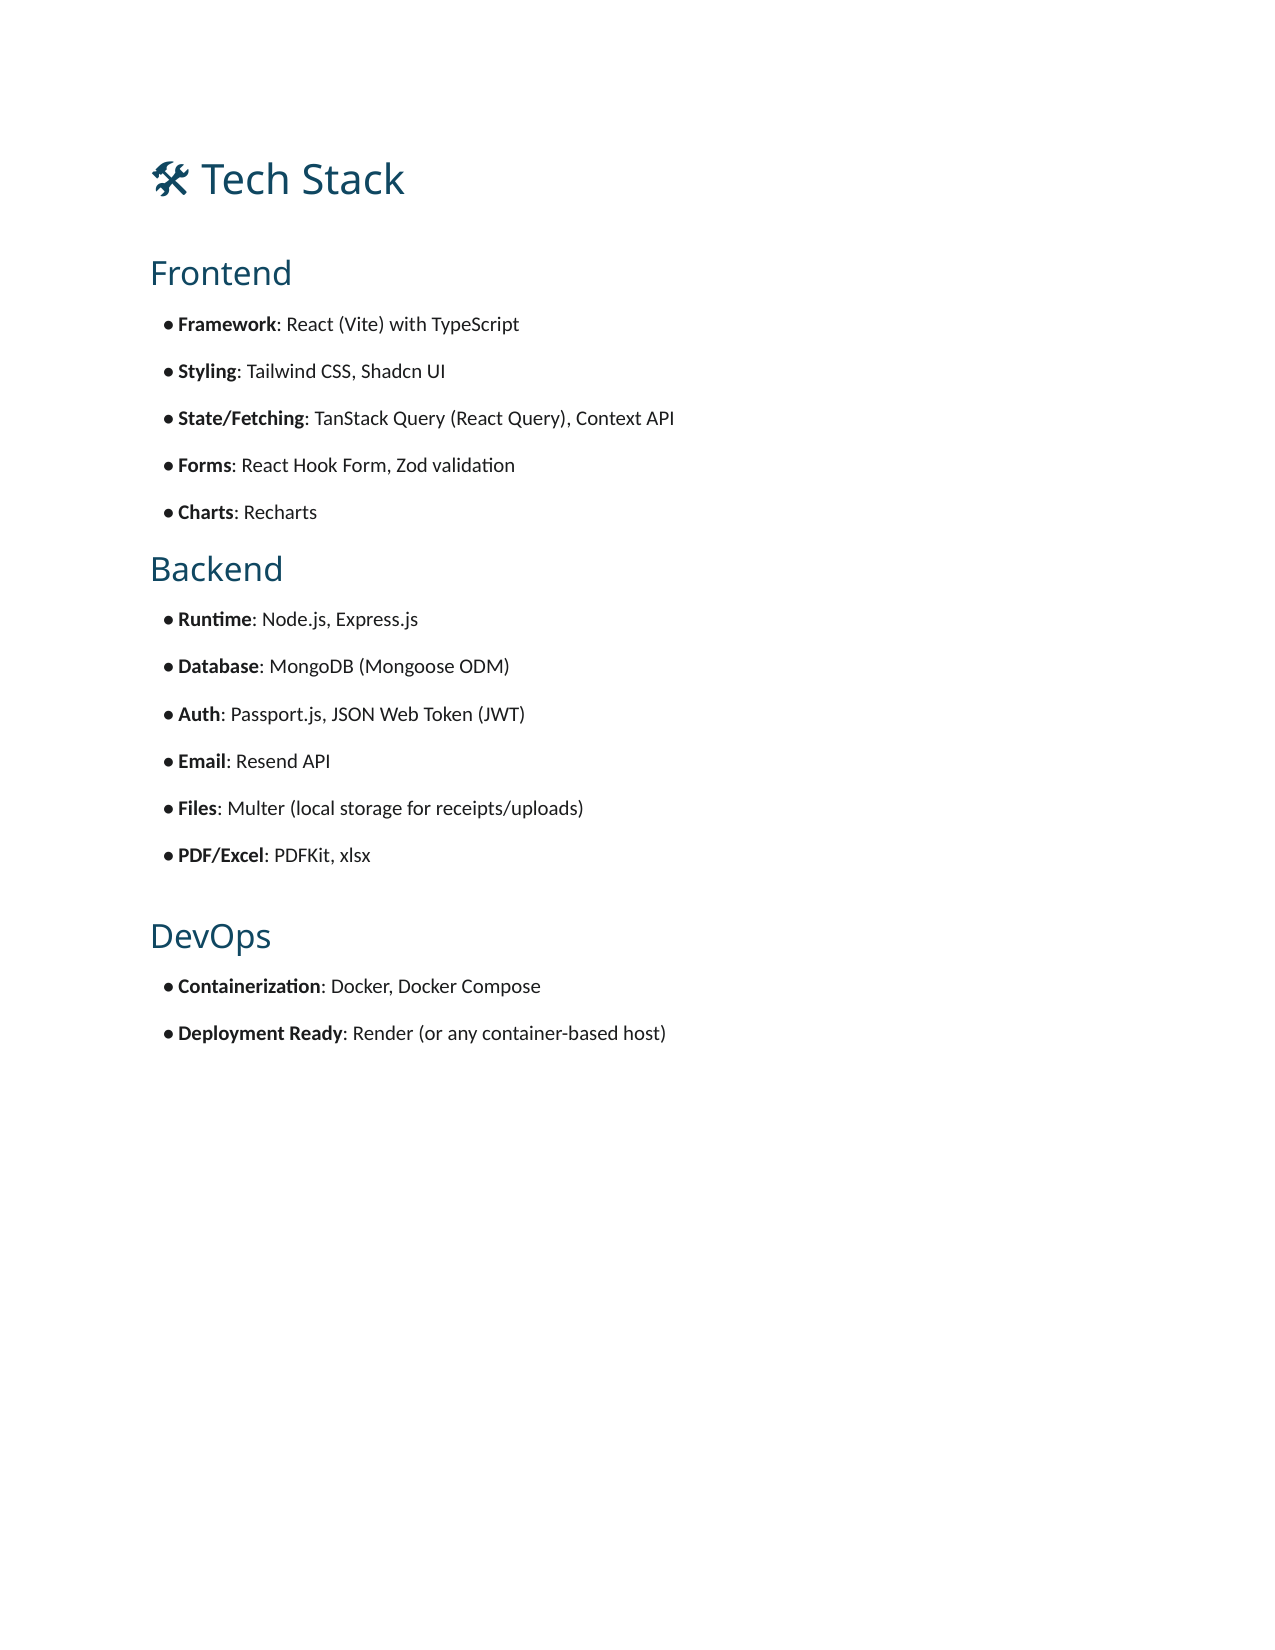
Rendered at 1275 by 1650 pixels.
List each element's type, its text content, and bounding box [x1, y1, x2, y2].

text • Database: MongoDB (Mongoose ODM) [163, 654, 1125, 679]
text • Email: Resend API [163, 748, 1125, 773]
text • Styling: Tailwind CSS, Shadcn UI [163, 358, 1125, 383]
text • Auth: Passport.js, JSON Web Token (JWT) [163, 701, 1125, 726]
text • Charts: Recharts [163, 499, 1125, 524]
subtitle Frontend [149, 250, 1125, 296]
text • Deployment Ready: Render (or any container-based host) [163, 1020, 1125, 1045]
text • Forms: React Hook Form, Zod validation [163, 452, 1125, 477]
text • Containerization: Docker, Docker Compose [163, 973, 1125, 998]
text • Runtime: Node.js, Express.js [163, 607, 1125, 632]
text • State/Fetching: TanStack Query (React Query), Context API [163, 405, 1125, 430]
text • PDF/Excel: PDFKit, xlsx [163, 842, 1125, 867]
subtitle 🛠 Tech Stack [149, 150, 1125, 207]
text • Files: Multer (local storage for receipts/uploads) [163, 795, 1125, 820]
subtitle Backend [149, 546, 1125, 592]
text • Framework: React (Vite) with TypeScript [163, 311, 1125, 336]
subtitle DevOps [149, 912, 1125, 958]
